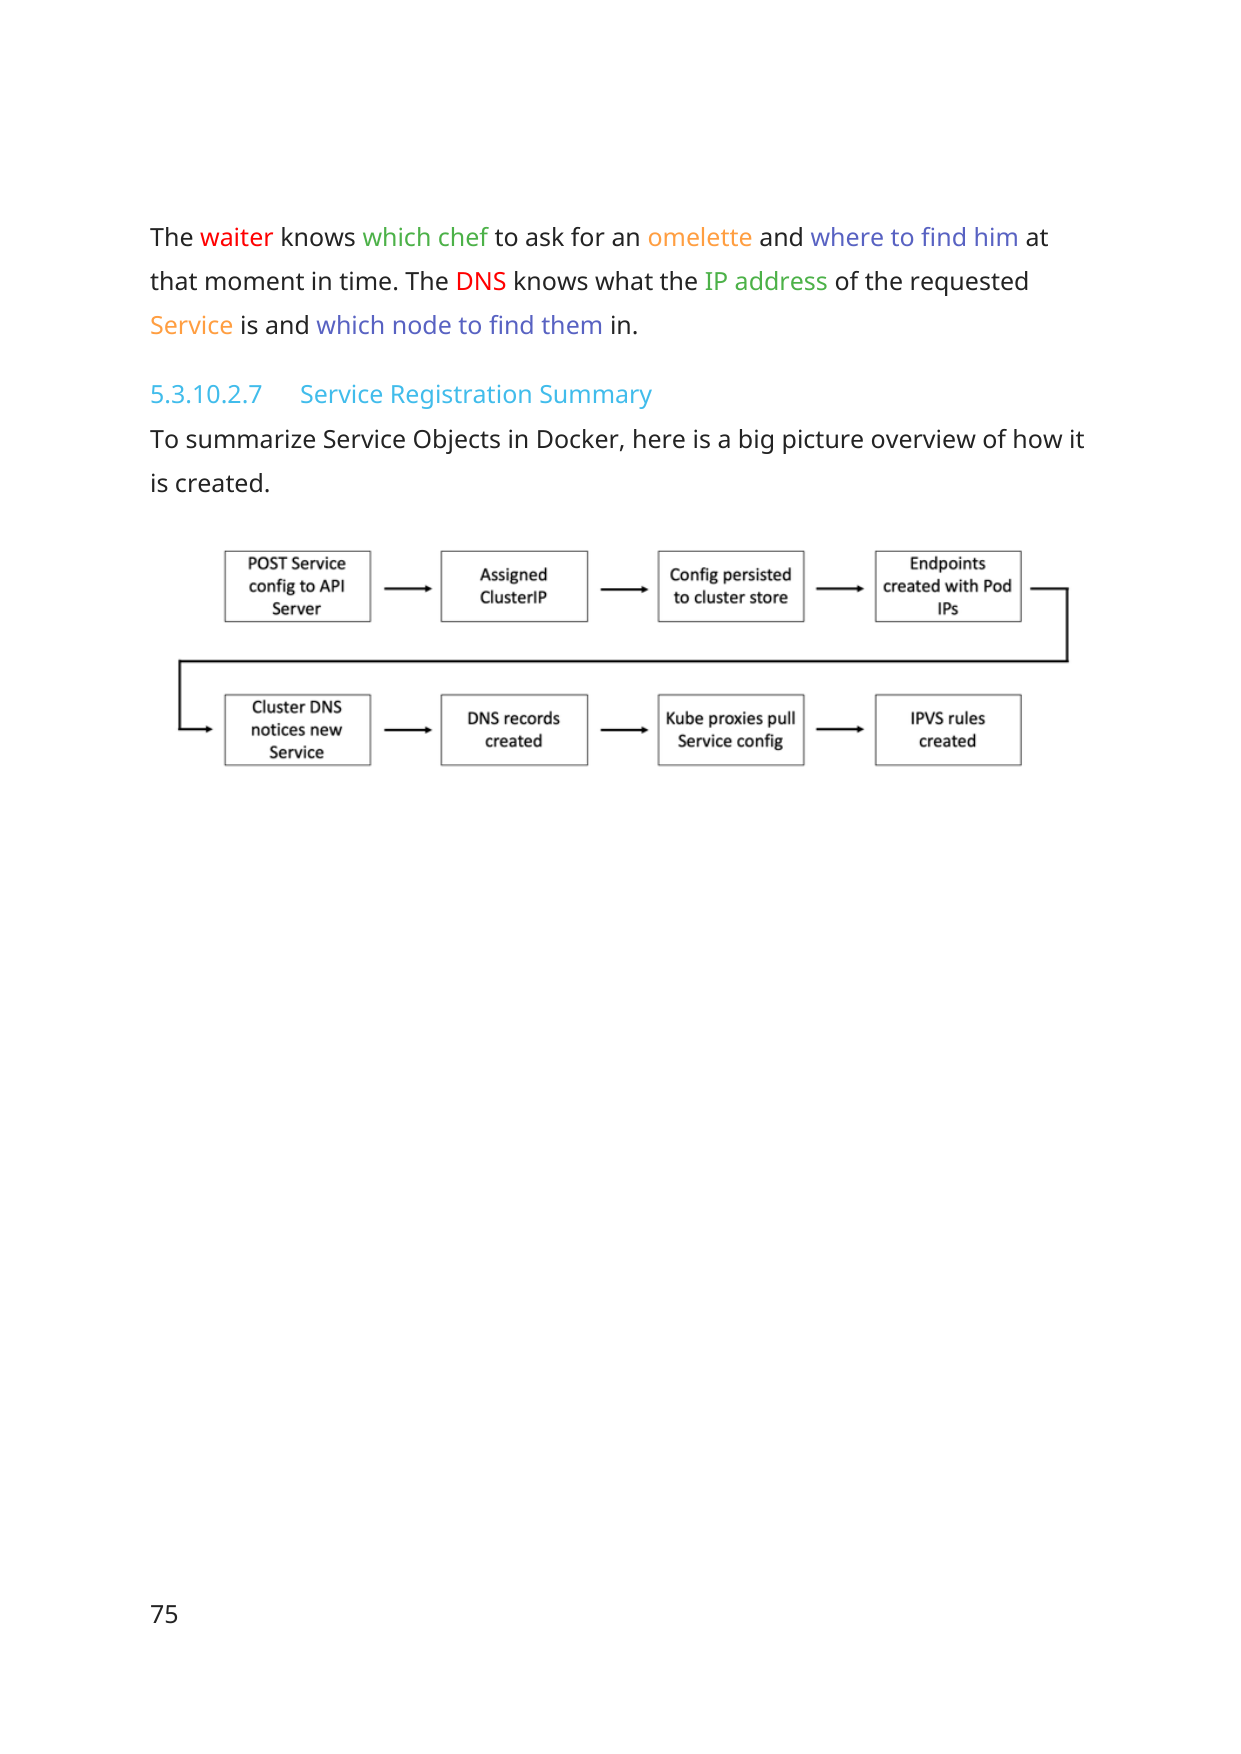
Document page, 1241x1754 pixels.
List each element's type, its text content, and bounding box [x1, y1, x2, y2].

picture [150, 532, 1087, 780]
text The waiter knows which chef to ask for an omelette and where to find him at that moment in time. The DNS knows what the IP address of the requested Service is and which node to find them in. [150, 219, 1090, 342]
text To summarize Service Objects in Docker, here is a big picture overview of how it is created. [150, 421, 1090, 500]
subtitle Service Registration Summary [150, 377, 1090, 411]
